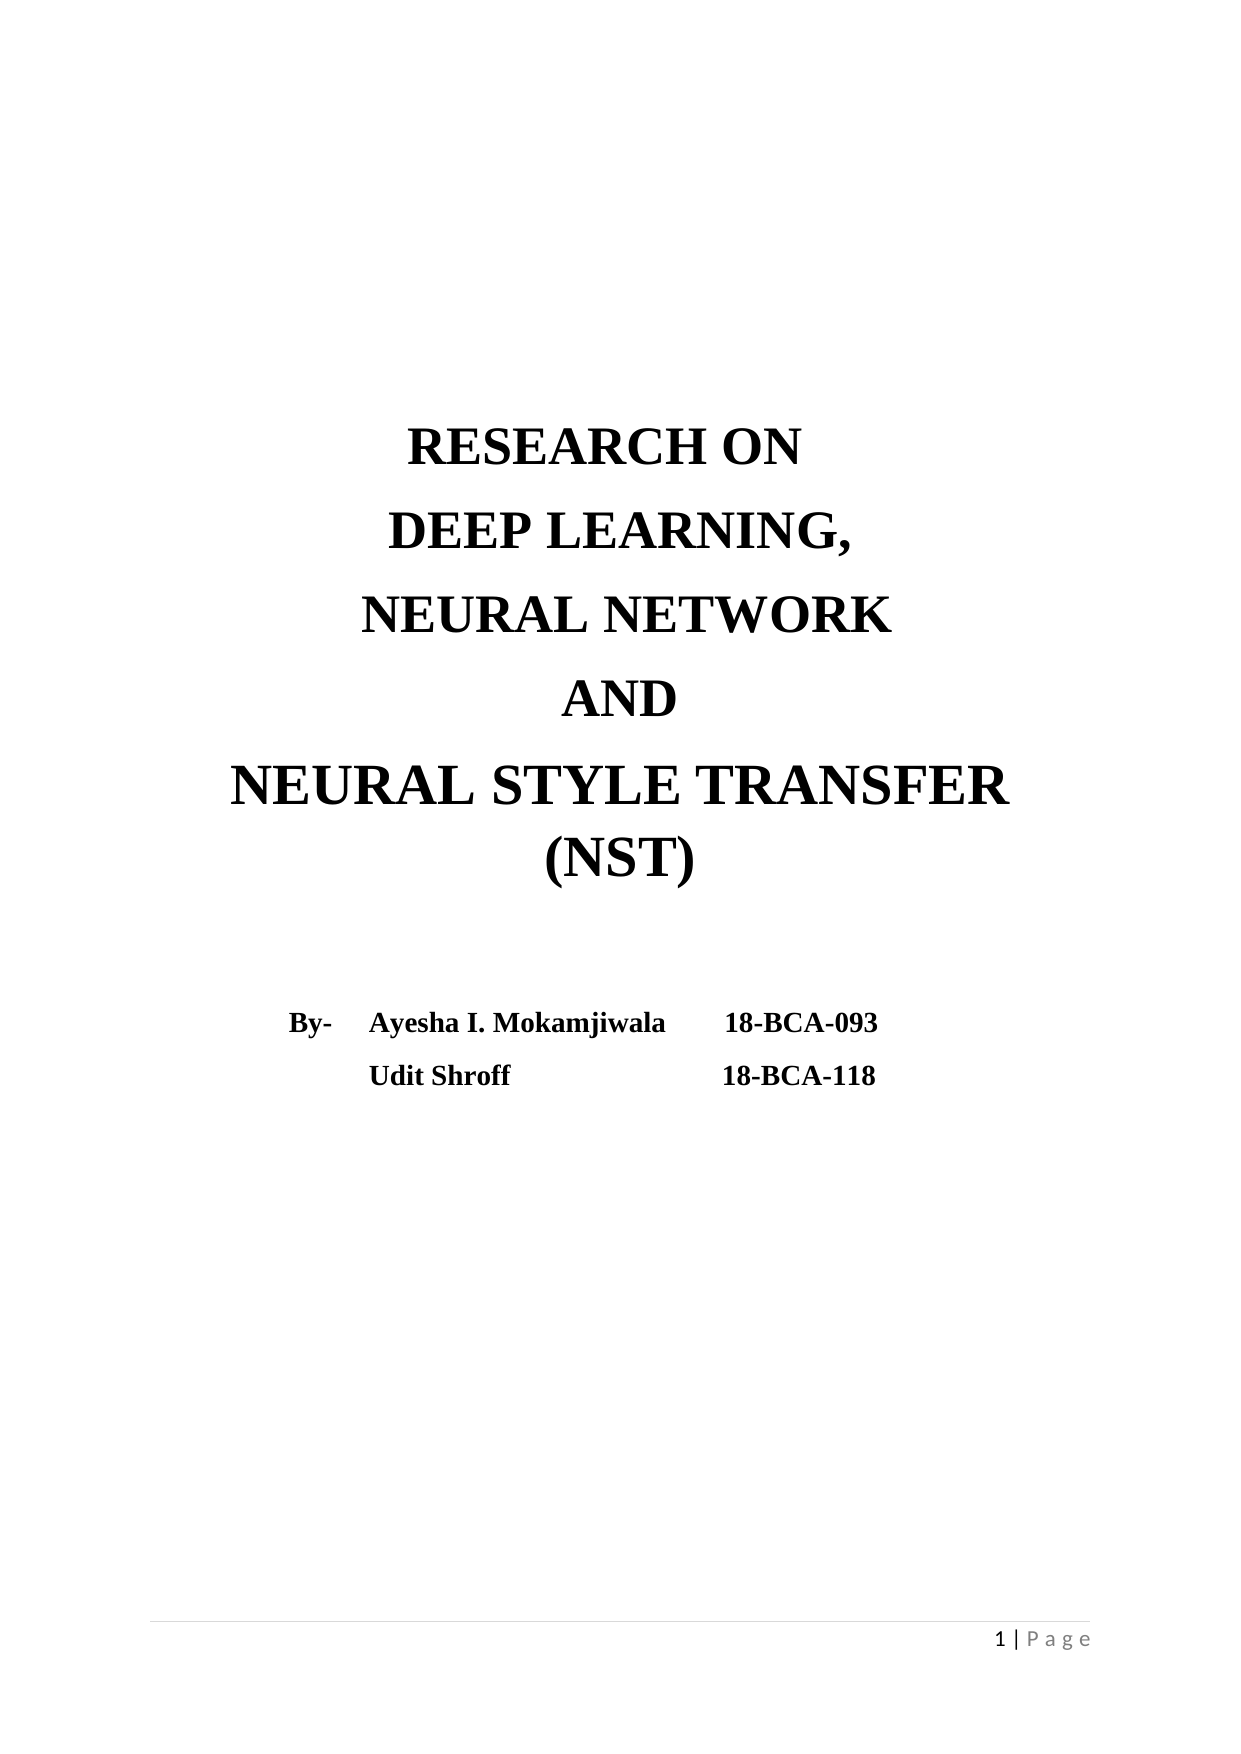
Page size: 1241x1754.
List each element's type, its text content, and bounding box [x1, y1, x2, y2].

text DEEP LEARNING, [150, 498, 1090, 561]
text AND [150, 666, 1090, 728]
text NEURAL NETWORK [150, 582, 1090, 644]
text NEURAL STYLE TRANSFER (NST) [150, 750, 1090, 889]
text RESEARCH ON [150, 414, 1090, 476]
text By- Ayesha I. Mokamjiwala 18-BCA-093 [150, 1005, 1090, 1038]
text Udit Shroff 18-BCA-118 [150, 1058, 1090, 1091]
